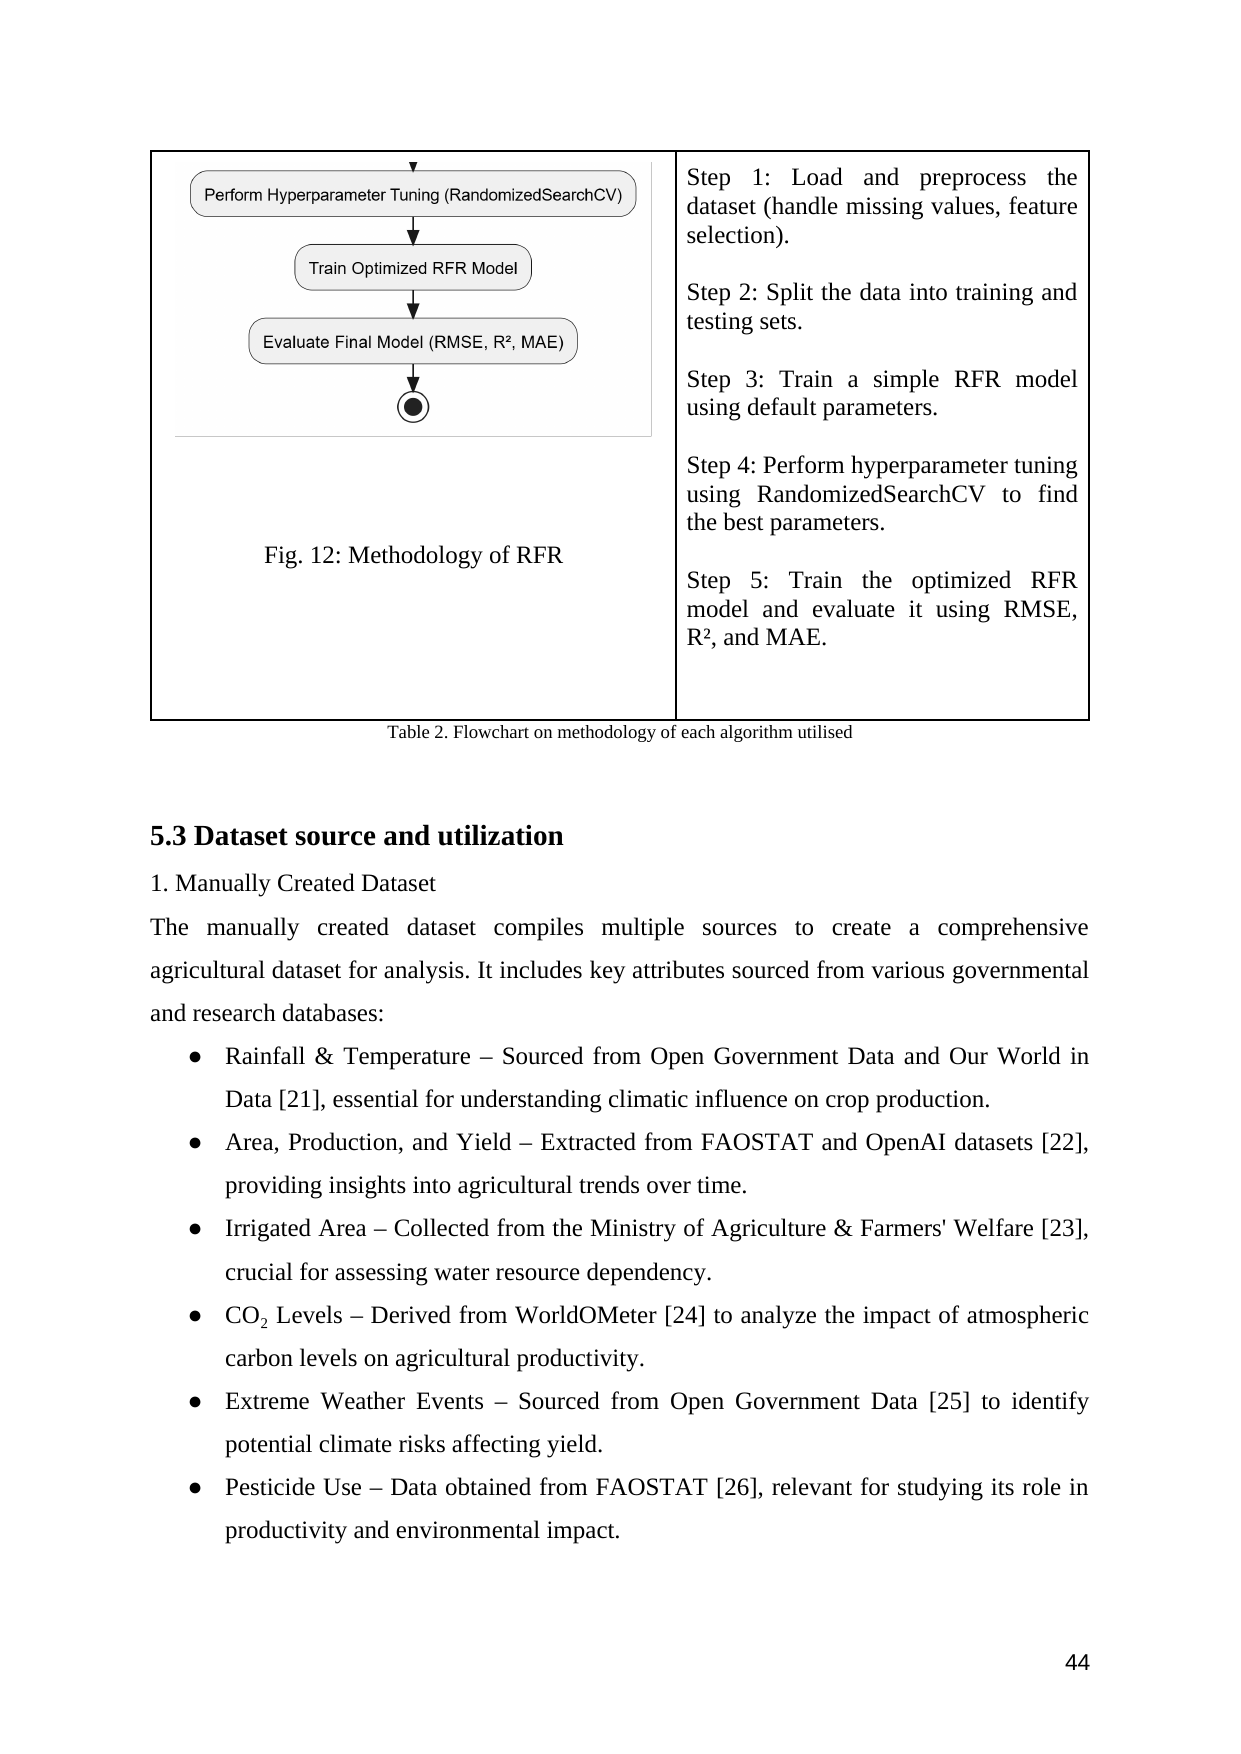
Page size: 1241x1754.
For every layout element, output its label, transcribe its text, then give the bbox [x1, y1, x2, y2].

list Rainfall & Temperature – Sourced from Open Government Data and Our World in Data [21], essential for understanding climatic influence on crop production. [187, 1041, 1090, 1113]
table_cell Fig. 12: Methodology of RFR [152, 152, 675, 719]
subtitle 1. Manually Created Dataset [150, 868, 1090, 897]
list Pesticide Use – Data obtained from FAOSTAT [26], relevant for studying its role in productivity and environmental impact. [187, 1472, 1090, 1544]
text 5.3 Dataset source and utilization [150, 818, 1090, 852]
list Extreme Weather Events – Sourced from Open Government Data [25] to identify potential climate risks affecting yield. [187, 1386, 1090, 1458]
list Area, Production, and Yield – Extracted from FAOSTAT and OpenAI datasets [22], providing insights into agricultural trends over time. [187, 1127, 1090, 1199]
picture [161, 162, 665, 450]
text Table 2. Flowchart on methodology of each algorithm utilised [150, 721, 1090, 743]
text The manually created dataset compiles multiple sources to create a comprehensive agricultural dataset for analysis. It includes key attributes sourced from various governmental and research databases: [150, 912, 1090, 1027]
list Irrigated Area – Collected from the Ministry of Agriculture & Farmers' Welfare [23], crucial for assessing water resource dependency. [187, 1213, 1090, 1285]
list CO₂ Levels – Derived from WorldOMeter [24] to analyze the impact of atmospheric carbon levels on agricultural productivity. [187, 1300, 1090, 1372]
table_cell Step 1: Load and preprocess the dataset (handle missing values, feature selection). Step 2: Split the data into training and testing sets. Step 3: Train a simple RFR model using default parameters. Step 4: Perform hyperparameter tuning using RandomizedSearchCV to find the best parameters. Step 5: Train the optimized RFR model and evaluate it using RMSE, R², and MAE. [677, 152, 1088, 719]
